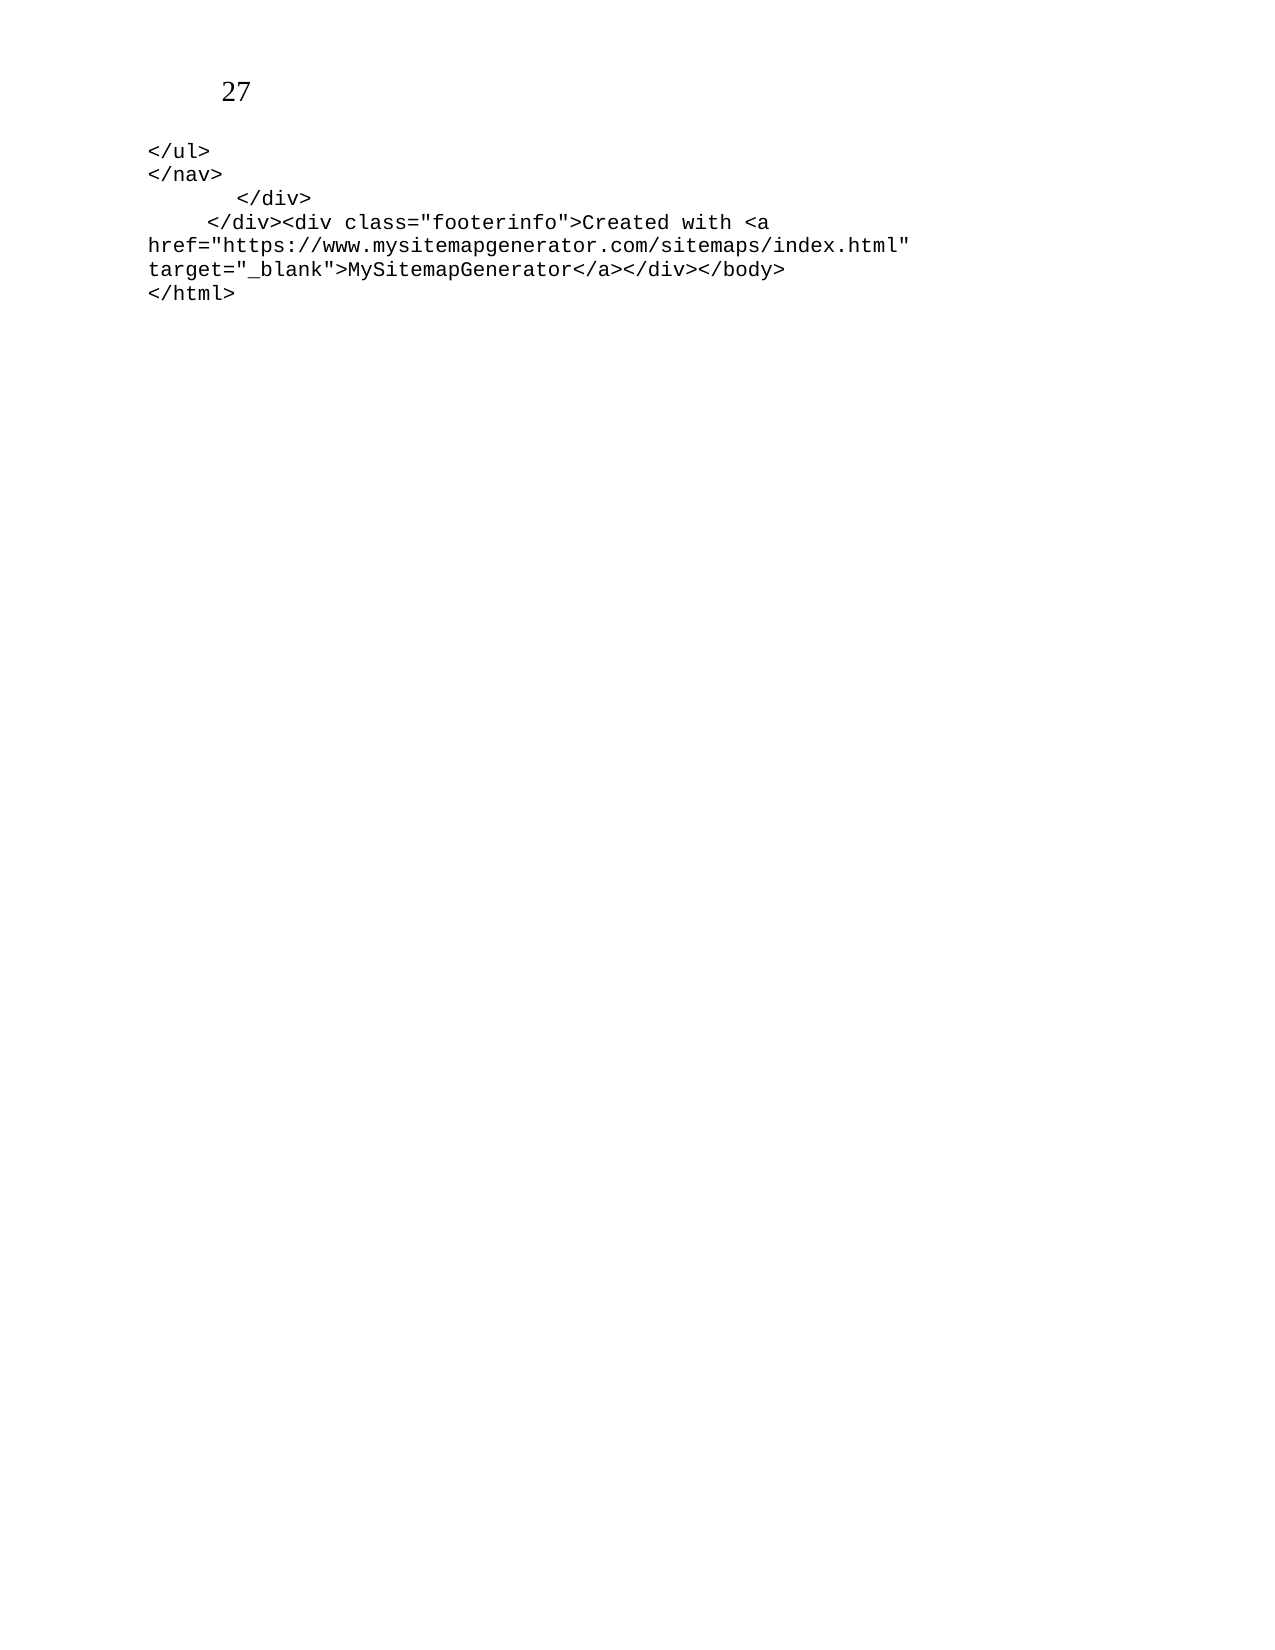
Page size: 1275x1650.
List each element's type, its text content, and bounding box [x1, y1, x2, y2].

text </html> [148, 283, 1186, 306]
text </nav> [148, 164, 1186, 188]
text </ul> [148, 141, 1186, 164]
text </div><div class="footerinfo">Created with <a href="https://www.mysitemapgenerator.com/sitemaps/index.html" target="_blank">MySitemapGenerator</a></div></body> [148, 212, 1186, 283]
text </div> [148, 188, 1186, 212]
